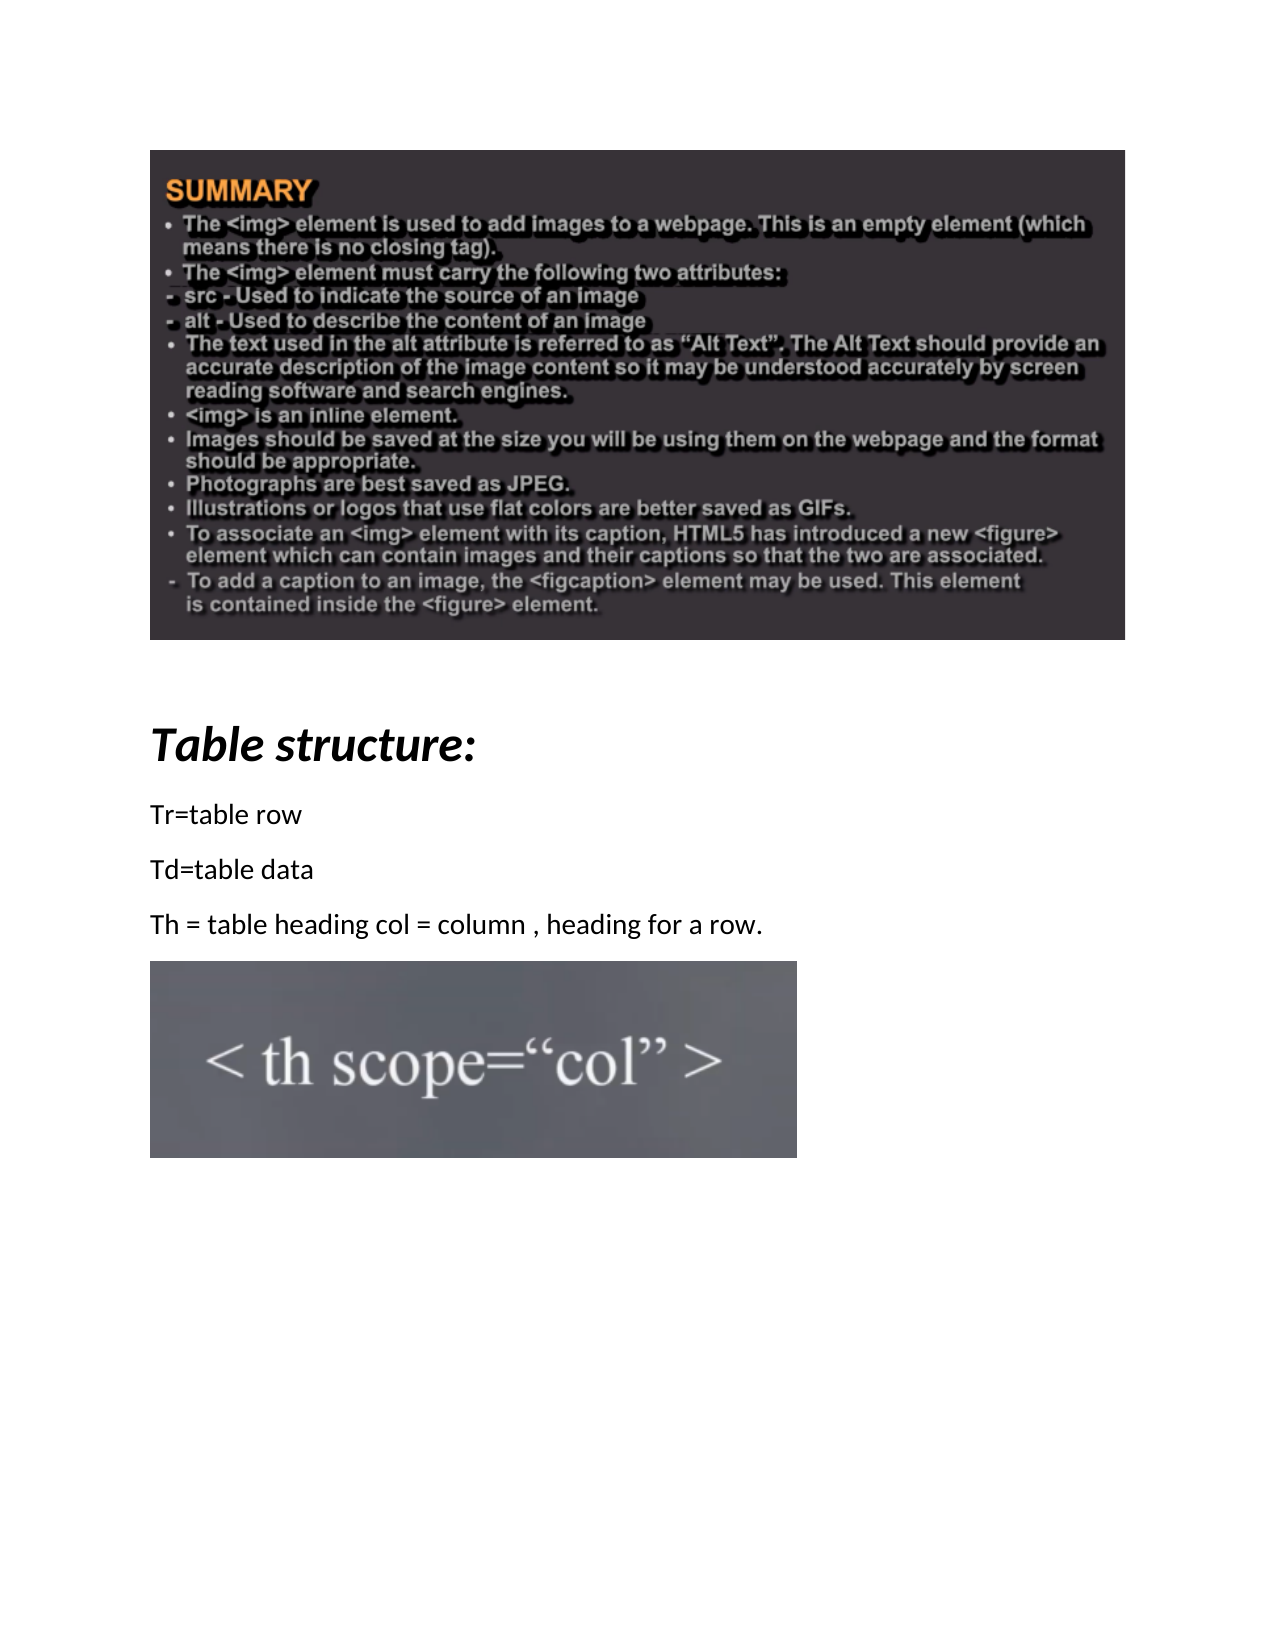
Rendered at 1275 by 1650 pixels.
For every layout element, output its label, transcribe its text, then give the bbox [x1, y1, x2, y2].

picture [150, 150, 1125, 640]
text Th = table heading col = column , heading for a row. [150, 906, 1125, 942]
text Td=table data [150, 851, 1125, 887]
text Table structure: [150, 713, 1125, 774]
picture [150, 961, 797, 1158]
text Tr=table row [150, 796, 1125, 831]
